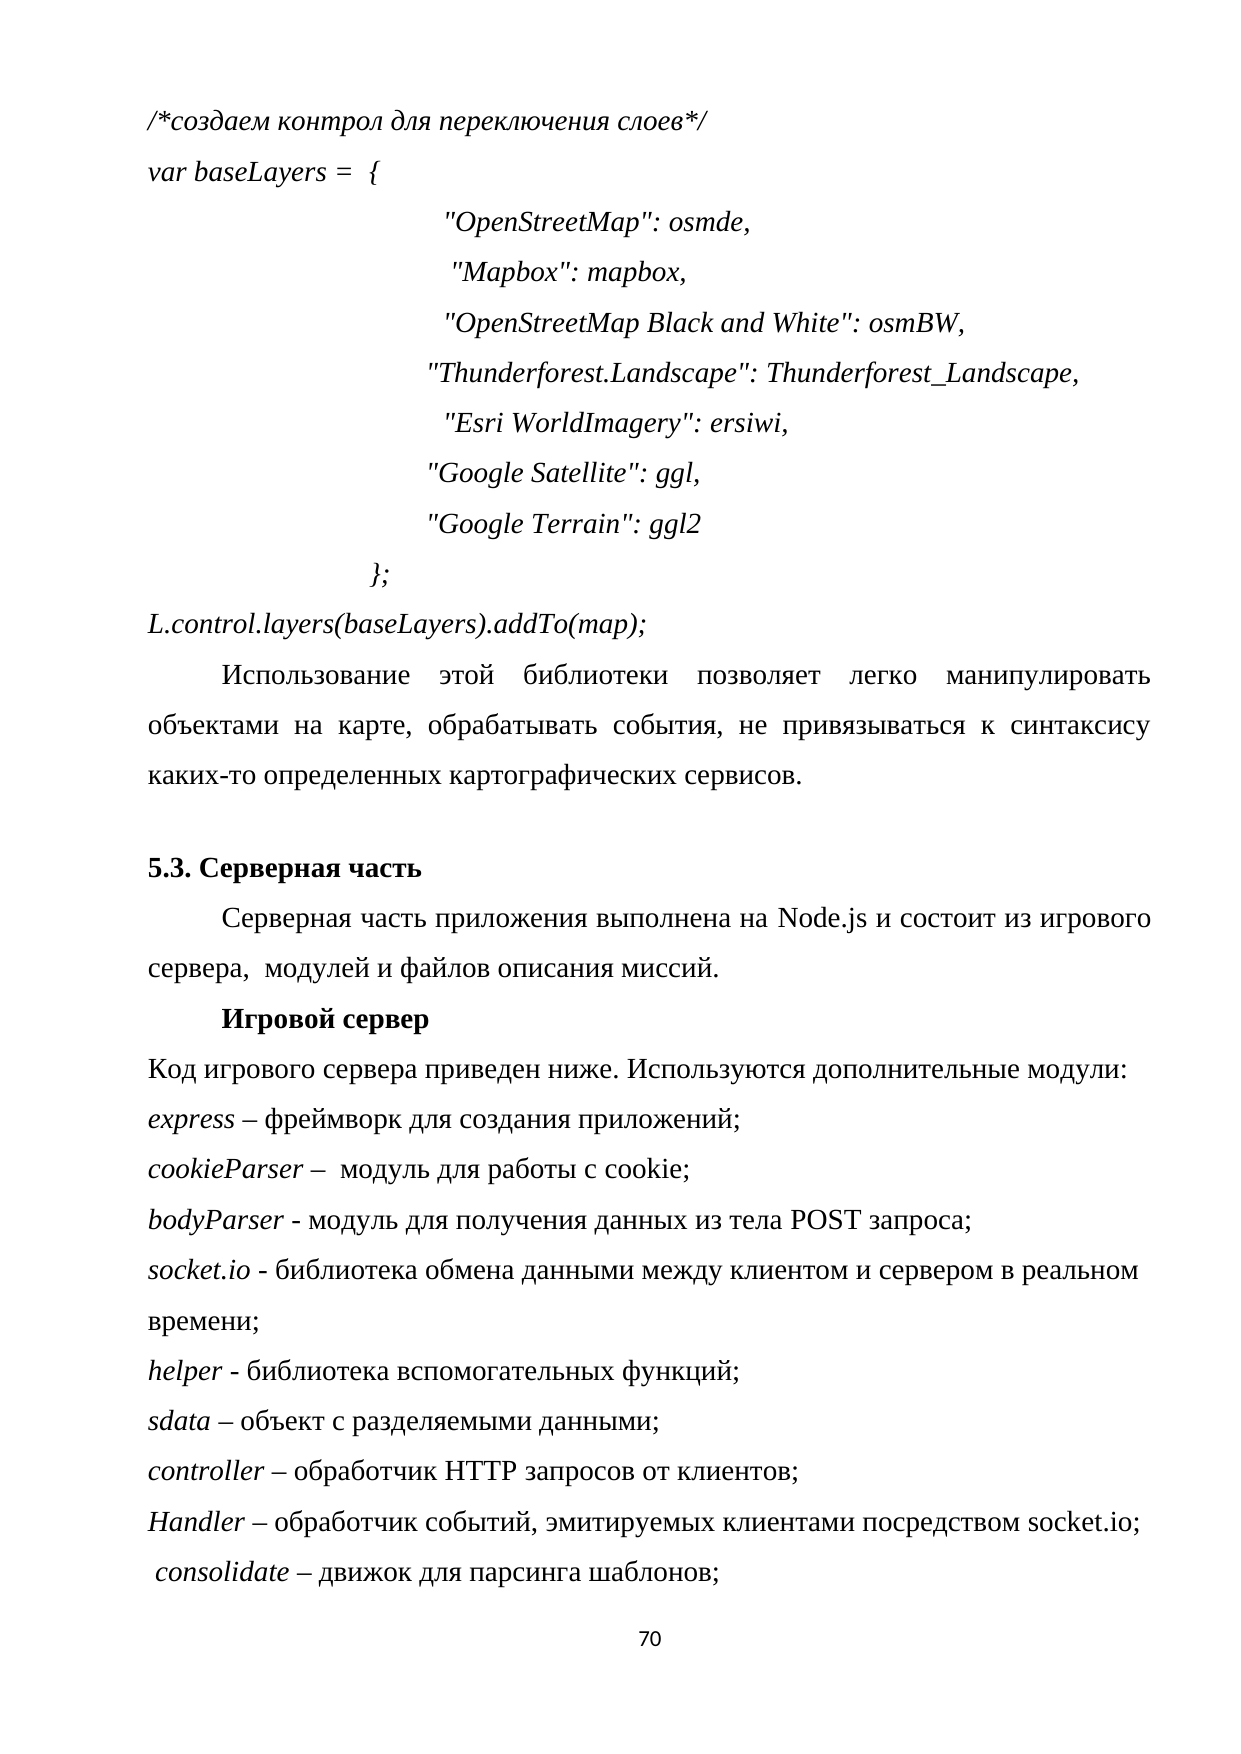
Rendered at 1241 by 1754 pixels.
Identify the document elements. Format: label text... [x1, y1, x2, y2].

text express – фреймворк для создания приложений; [148, 1101, 1152, 1135]
text controller – обработчик HTTP запросов от клиентов; [148, 1453, 1152, 1487]
text "OpenStreetMap Black and White": osmBW, [148, 305, 1152, 338]
text Серверная часть приложения выполнена на Node.js и состоит из игрового сервера, модулей и файлов описания миссий. [148, 900, 1152, 984]
text }; [148, 556, 1152, 590]
text var baseLayers = { [148, 154, 1152, 187]
text sdata – объект с разделяемыми данными; [148, 1403, 1152, 1437]
text "Mapbox": mapbox, [148, 254, 1152, 288]
text Handler – обработчик событий, эмитируемых клиентами посредством socket.io; [148, 1504, 1152, 1537]
text L.control.layers(baseLayers).addTo(map); [148, 607, 1152, 640]
text socket.io - библиотека обмена данными между клиентом и сервером в реальном времени; [148, 1252, 1152, 1336]
text Игровой сервер [148, 1001, 1152, 1034]
text /*создаем контрол для переключения слоев*/ [148, 103, 1152, 137]
text bodyParser - модуль для получения данных из тела POST запроса; [148, 1202, 1152, 1236]
text cookieParser – модуль для работы с cookie; [148, 1152, 1152, 1185]
text Использование этой библиотеки позволяет легко манипулировать объектами на карте, обрабатывать события, не привязываться к синтаксису каких-то определенных картографических сервисов. [148, 657, 1152, 791]
text consolidate – движок для парсинга шаблонов; [148, 1554, 1152, 1588]
text "Google Terrain": ggl2 [148, 506, 1152, 539]
text helper - библиотека вспомогательных функций; [148, 1353, 1152, 1386]
text Код игрового сервера приведен ниже. Используются дополнительные модули: [148, 1051, 1152, 1084]
text "Thunderforest.Landscape": Thunderforest_Landscape, [148, 355, 1152, 388]
text "Esri WorldImagery": ersiwi, [148, 405, 1152, 439]
text 5.3. Серверная часть [148, 850, 1152, 883]
text "OpenStreetMap": osmde, [148, 204, 1152, 238]
text "Google Satellite": ggl, [148, 456, 1152, 489]
